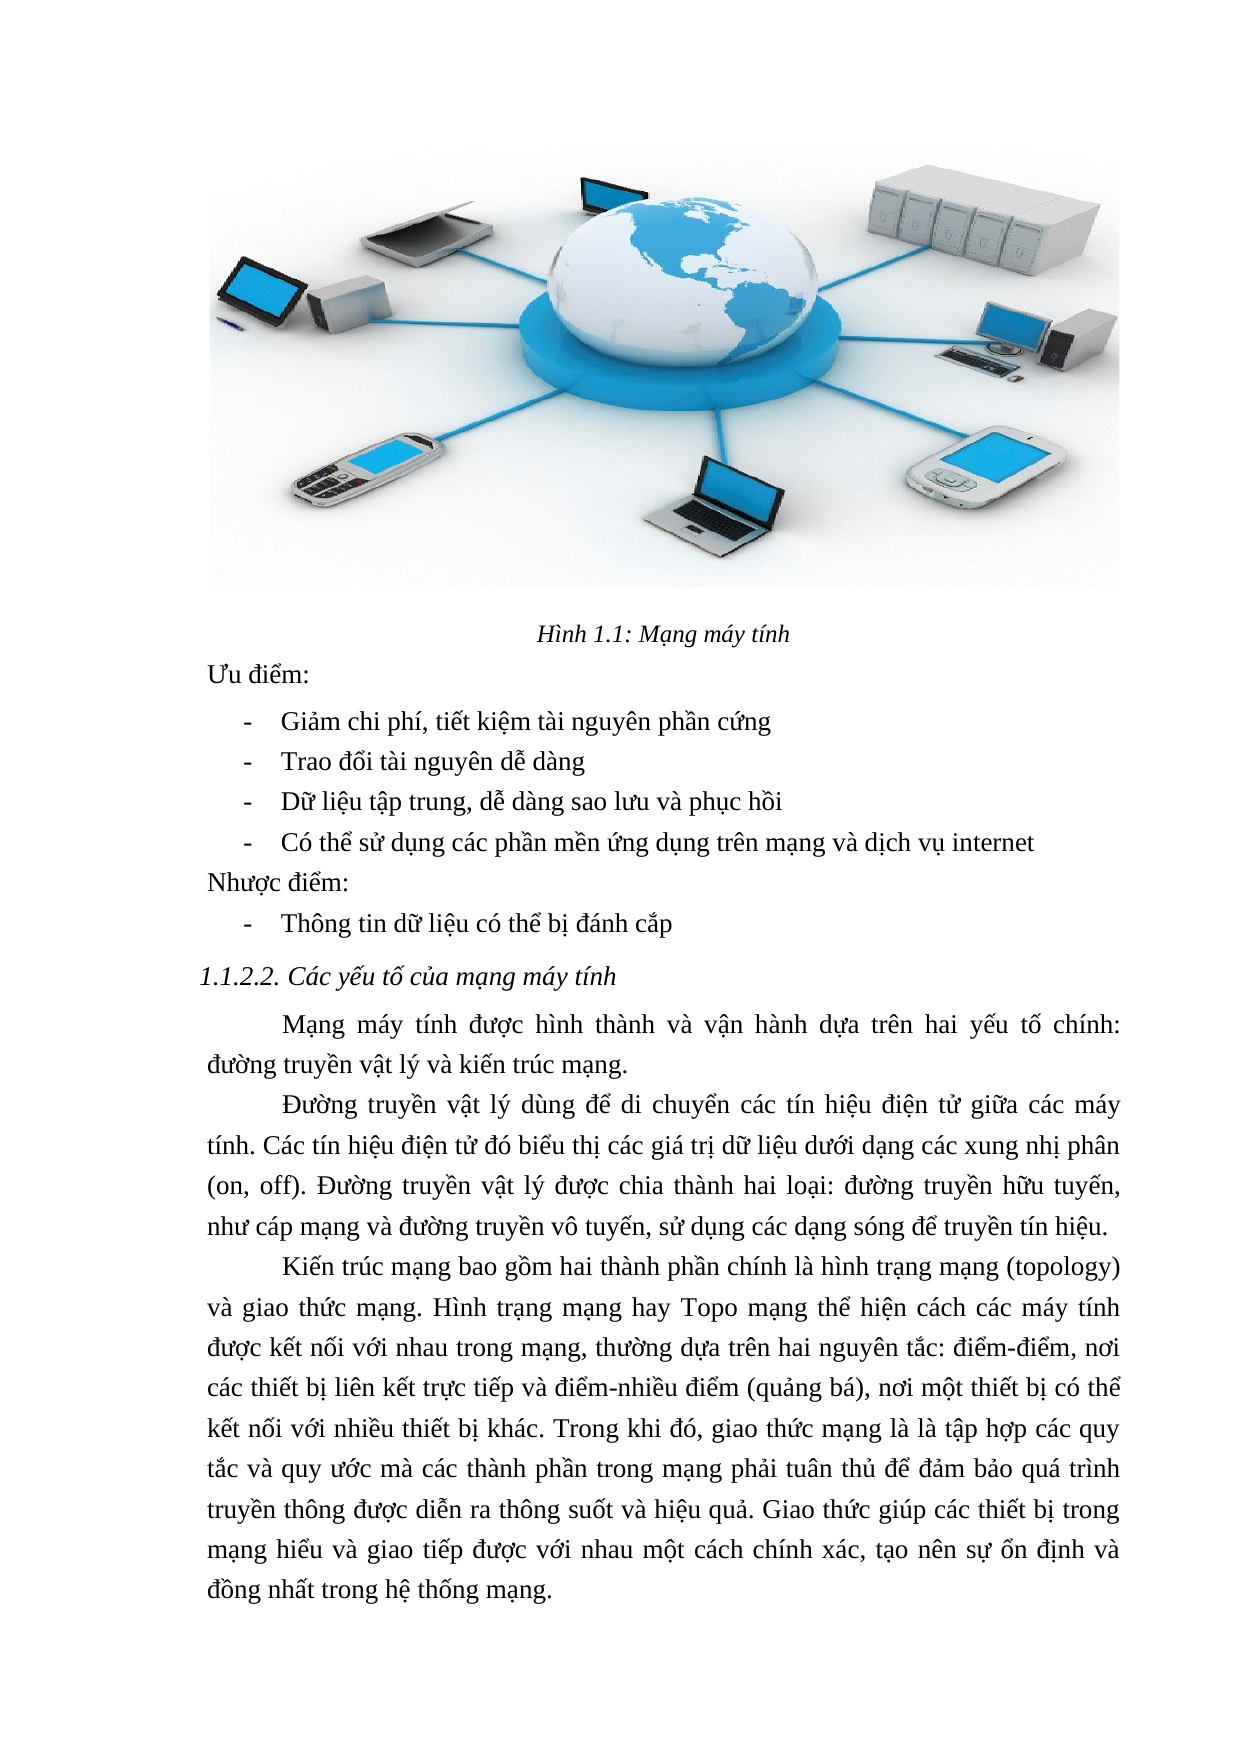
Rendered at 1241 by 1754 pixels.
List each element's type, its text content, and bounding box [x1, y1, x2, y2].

list Giảm chi phí, tiết kiệm tài nguyên phần cứng [243, 704, 1122, 736]
text Nhược điểm: [207, 866, 1122, 897]
text Kiến trúc mạng bao gồm hai thành phần chính là hình trạng mạng (topology) và giao thức mạng. Hình trạng mạng hay Topo mạng thể hiện cách các máy tính được kết nối với nhau trong mạng, thường dựa trên hai nguyên tắc: điểm-điểm, nơi các thiết bị liên kết trực tiếp và điểm-nhiều điểm (quảng bá), nơi một thiết bị có thể kết nối với nhiều thiết bị khác. Trong khi đó, giao thức mạng là là tập hợp các quy tắc và quy ước mà các thành phần trong mạng phải tuân thủ để đảm bảo quá trình truyền thông được diễn ra thông suốt và hiệu quả. Giao thức giúp các thiết bị trong mạng hiểu và giao tiếp được với nhau một cách chính xác, tạo nên sự ổn định và đồng nhất trong hệ thống mạng. [207, 1250, 1122, 1605]
text Ưu điểm: [207, 658, 1122, 689]
subtitle Các yếu tố của mạng máy tính [199, 959, 1122, 991]
list Dữ liệu tập trung, dễ dàng sao lưu và phục hồi [243, 785, 1122, 817]
list Có thể sử dụng các phần mền ứng dụng trên mạng và dịch vụ internet [243, 826, 1122, 857]
subtitle Hình 1.1: Mạng máy tính [207, 619, 1122, 647]
picture [209, 147, 1120, 587]
text Đường truyền vật lý dùng để di chuyển các tín hiệu điện tử giữa các máy tính. Các tín hiệu điện tử đó biểu thị các giá trị dữ liệu dưới dạng các xung nhị phân (on, off). Đường truyền vật lý được chia thành hai loại: đường truyền hữu tuyến, như cáp mạng và đường truyền vô tuyến, sử dụng các dạng sóng để truyền tín hiệu. [207, 1089, 1122, 1241]
list Trao đổi tài nguyên dễ dàng [243, 745, 1122, 776]
text Mạng máy tính được hình thành và vận hành dựa trên hai yếu tố chính: đường truyền vật lý và kiến trúc mạng. [207, 1008, 1122, 1079]
list Thông tin dữ liệu có thể bị đánh cắp [243, 907, 1122, 938]
